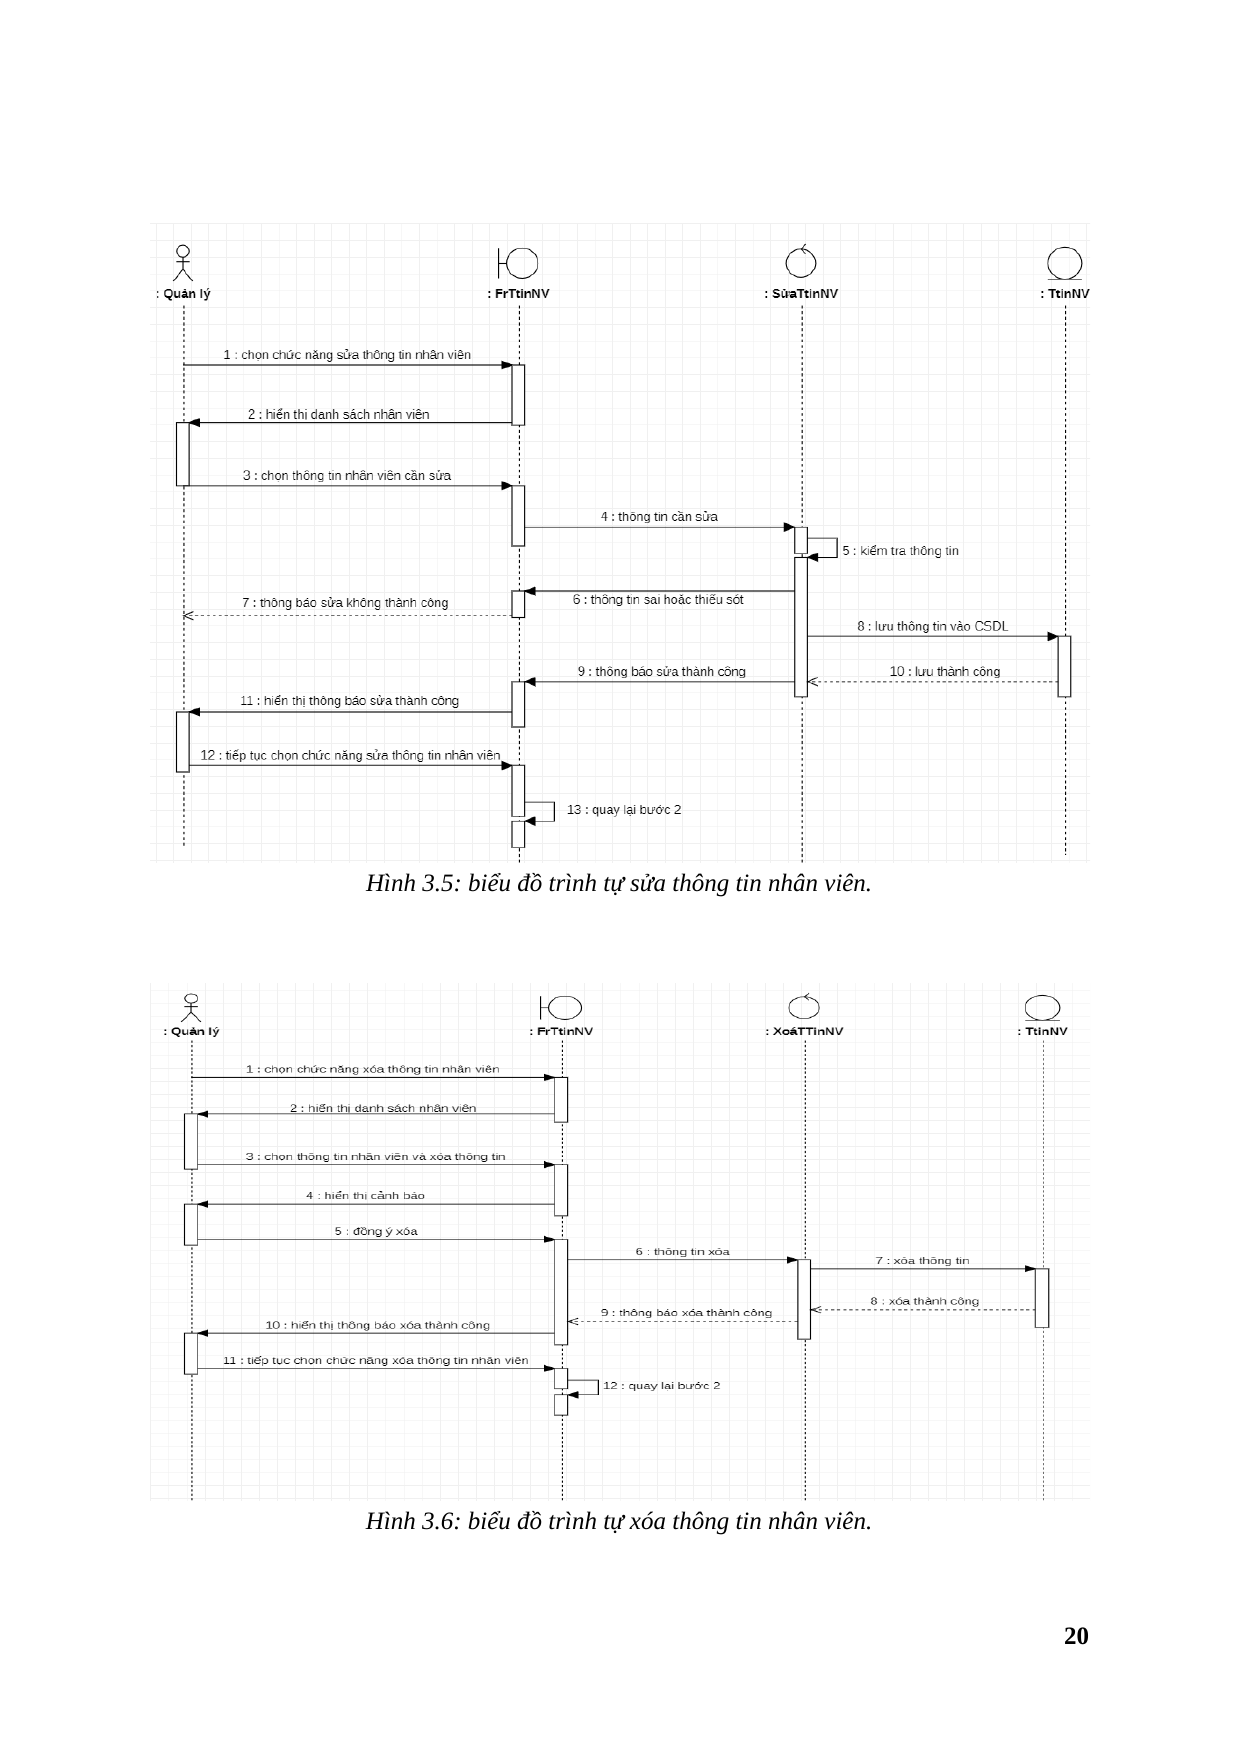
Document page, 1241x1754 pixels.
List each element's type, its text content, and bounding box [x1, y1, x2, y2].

picture [150, 223, 1091, 863]
text Hình 3.6: biểu đồ trình tự xóa thông tin nhân viên. [150, 1506, 1090, 1535]
picture [150, 983, 1091, 1501]
text Hình 3.5: biểu đồ trình tự sửa thông tin nhân viên. [150, 868, 1090, 897]
